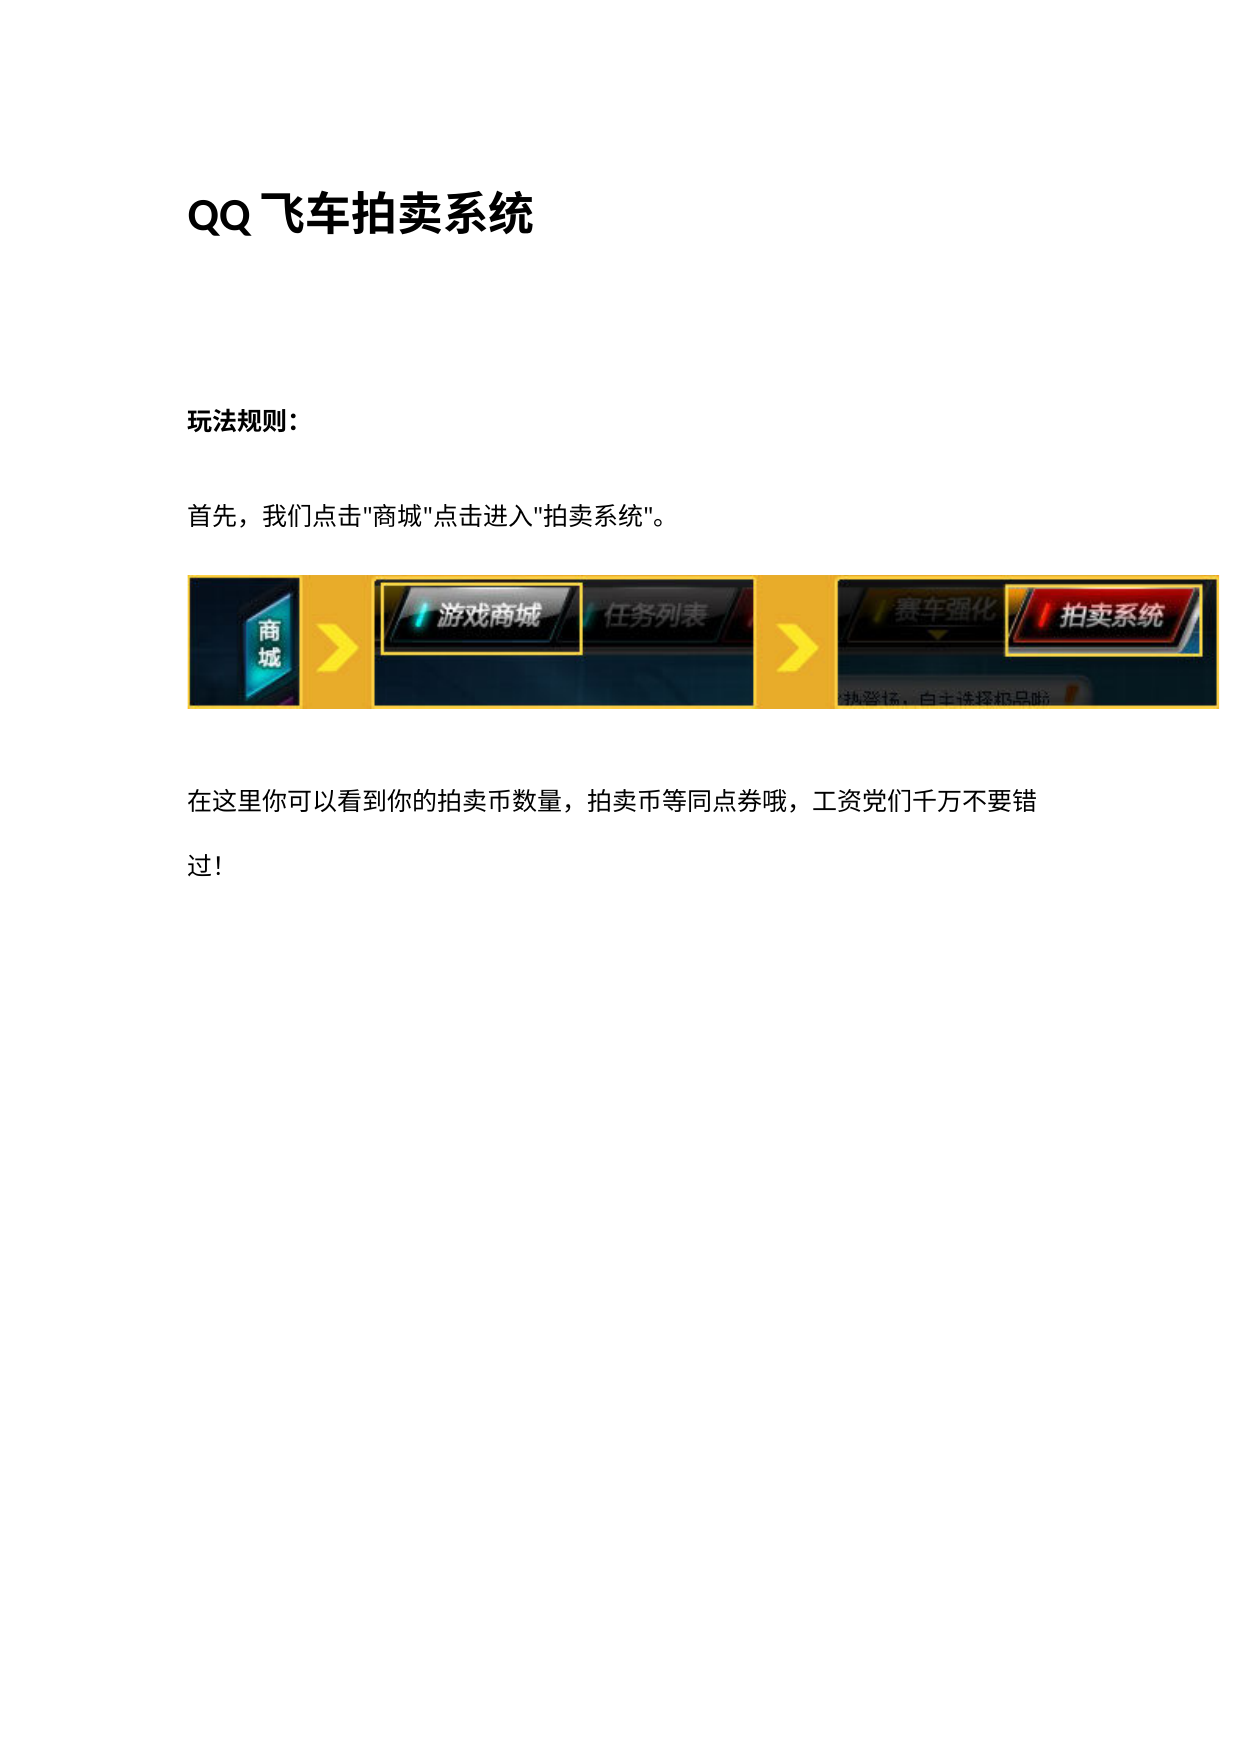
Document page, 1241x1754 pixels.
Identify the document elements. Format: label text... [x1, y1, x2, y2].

text 玩法规则： [187, 387, 1053, 452]
text 首先，我们点击"商城"点击进入"拍卖系统"。 [187, 482, 1053, 547]
text 在这里你可以看到你的拍卖币数量，拍卖币等同点券哦，工资党们千万不要错过！ [187, 767, 1053, 897]
picture [187, 575, 1220, 709]
subtitle QQ飞车拍卖系统 [187, 162, 1053, 259]
